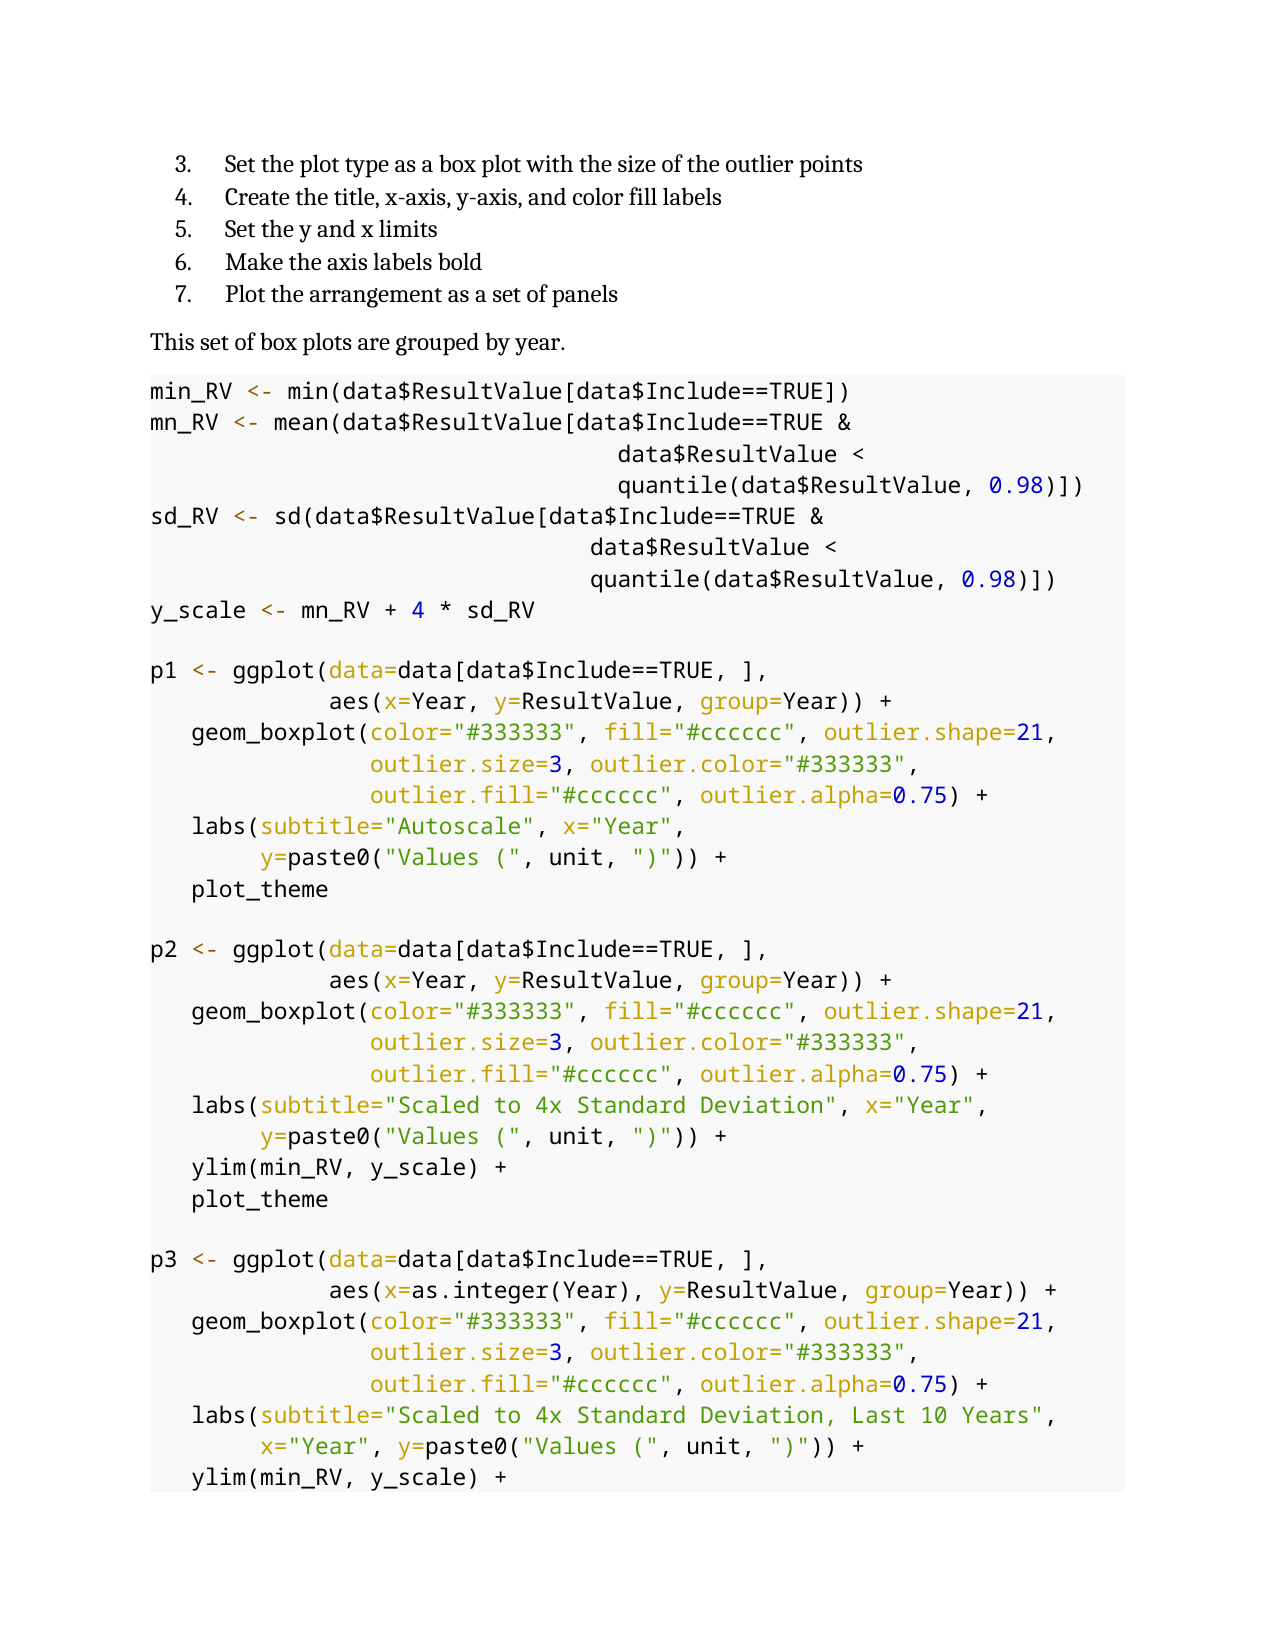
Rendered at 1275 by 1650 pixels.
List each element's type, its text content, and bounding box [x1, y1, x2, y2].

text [150, 375, 1125, 1492]
list Plot the arrangement as a set of panels [175, 280, 1125, 309]
text This set of box plots are grouped by year. [150, 327, 1125, 356]
list Create the title, x-axis, y-axis, and color fill labels [175, 182, 1125, 211]
list Make the axis labels bold [175, 247, 1125, 276]
list Set the y and x limits [175, 215, 1125, 244]
list Set the plot type as a box plot with the size of the outlier points [175, 150, 1125, 179]
